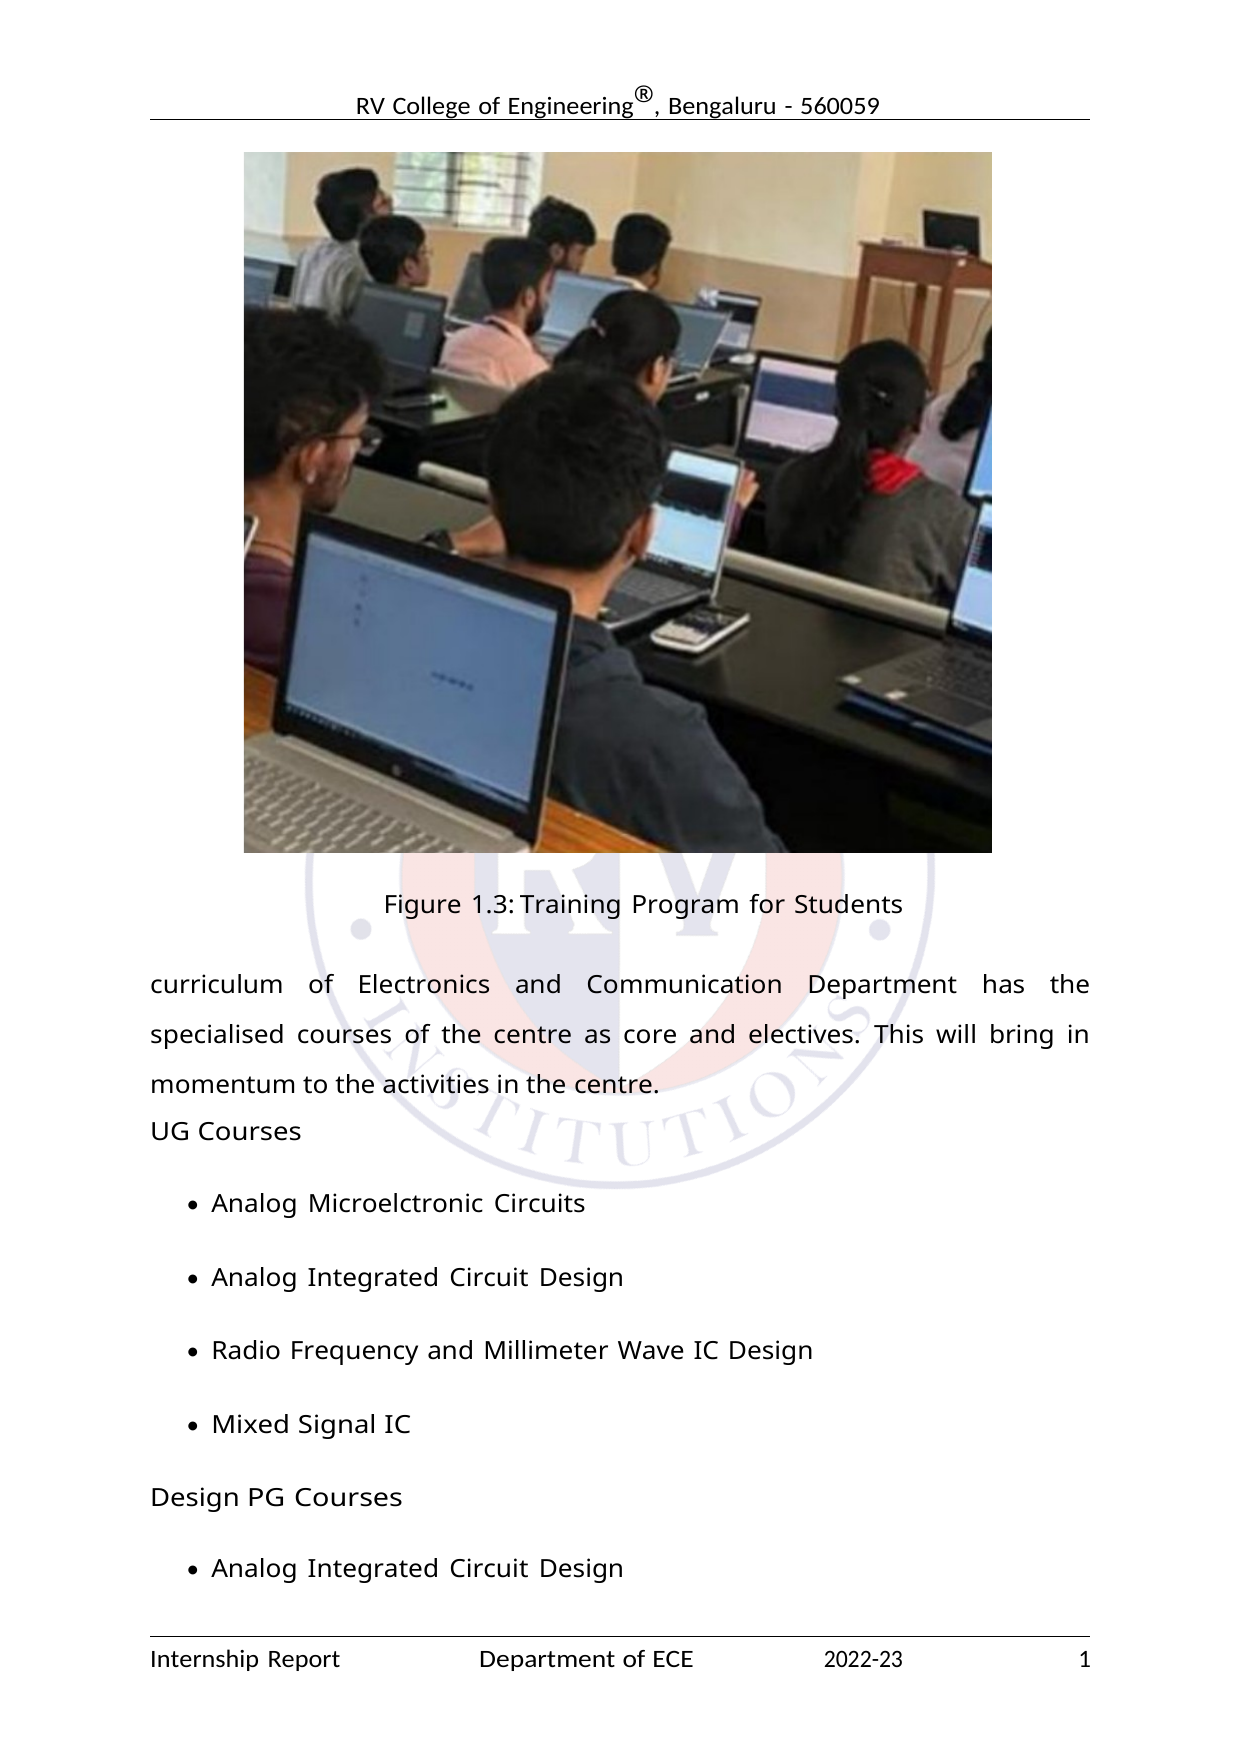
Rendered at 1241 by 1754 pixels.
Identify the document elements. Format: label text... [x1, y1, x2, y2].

text curriculum of Electronics and Communication Department has the specialised courses of the centre as core and electives. This will bring in momentum to the activities in the centre. [150, 966, 1090, 1100]
list Analog Integrated Circuit Design [186, 1553, 1240, 1584]
text UG Courses [150, 1116, 1240, 1147]
list Analog Microelctronic Circuits [186, 1186, 1240, 1220]
list Mixed Signal IC Design PG Courses [150, 1406, 465, 1514]
picture [175, 1147, 1232, 1563]
list Analog Integrated Circuit Design [186, 1259, 1240, 1294]
text Figure 1.3: Training Program for Students [383, 887, 1240, 921]
picture [175, 152, 1232, 1116]
list Radio Frequency and Millimeter Wave IC Design [186, 1333, 1240, 1367]
